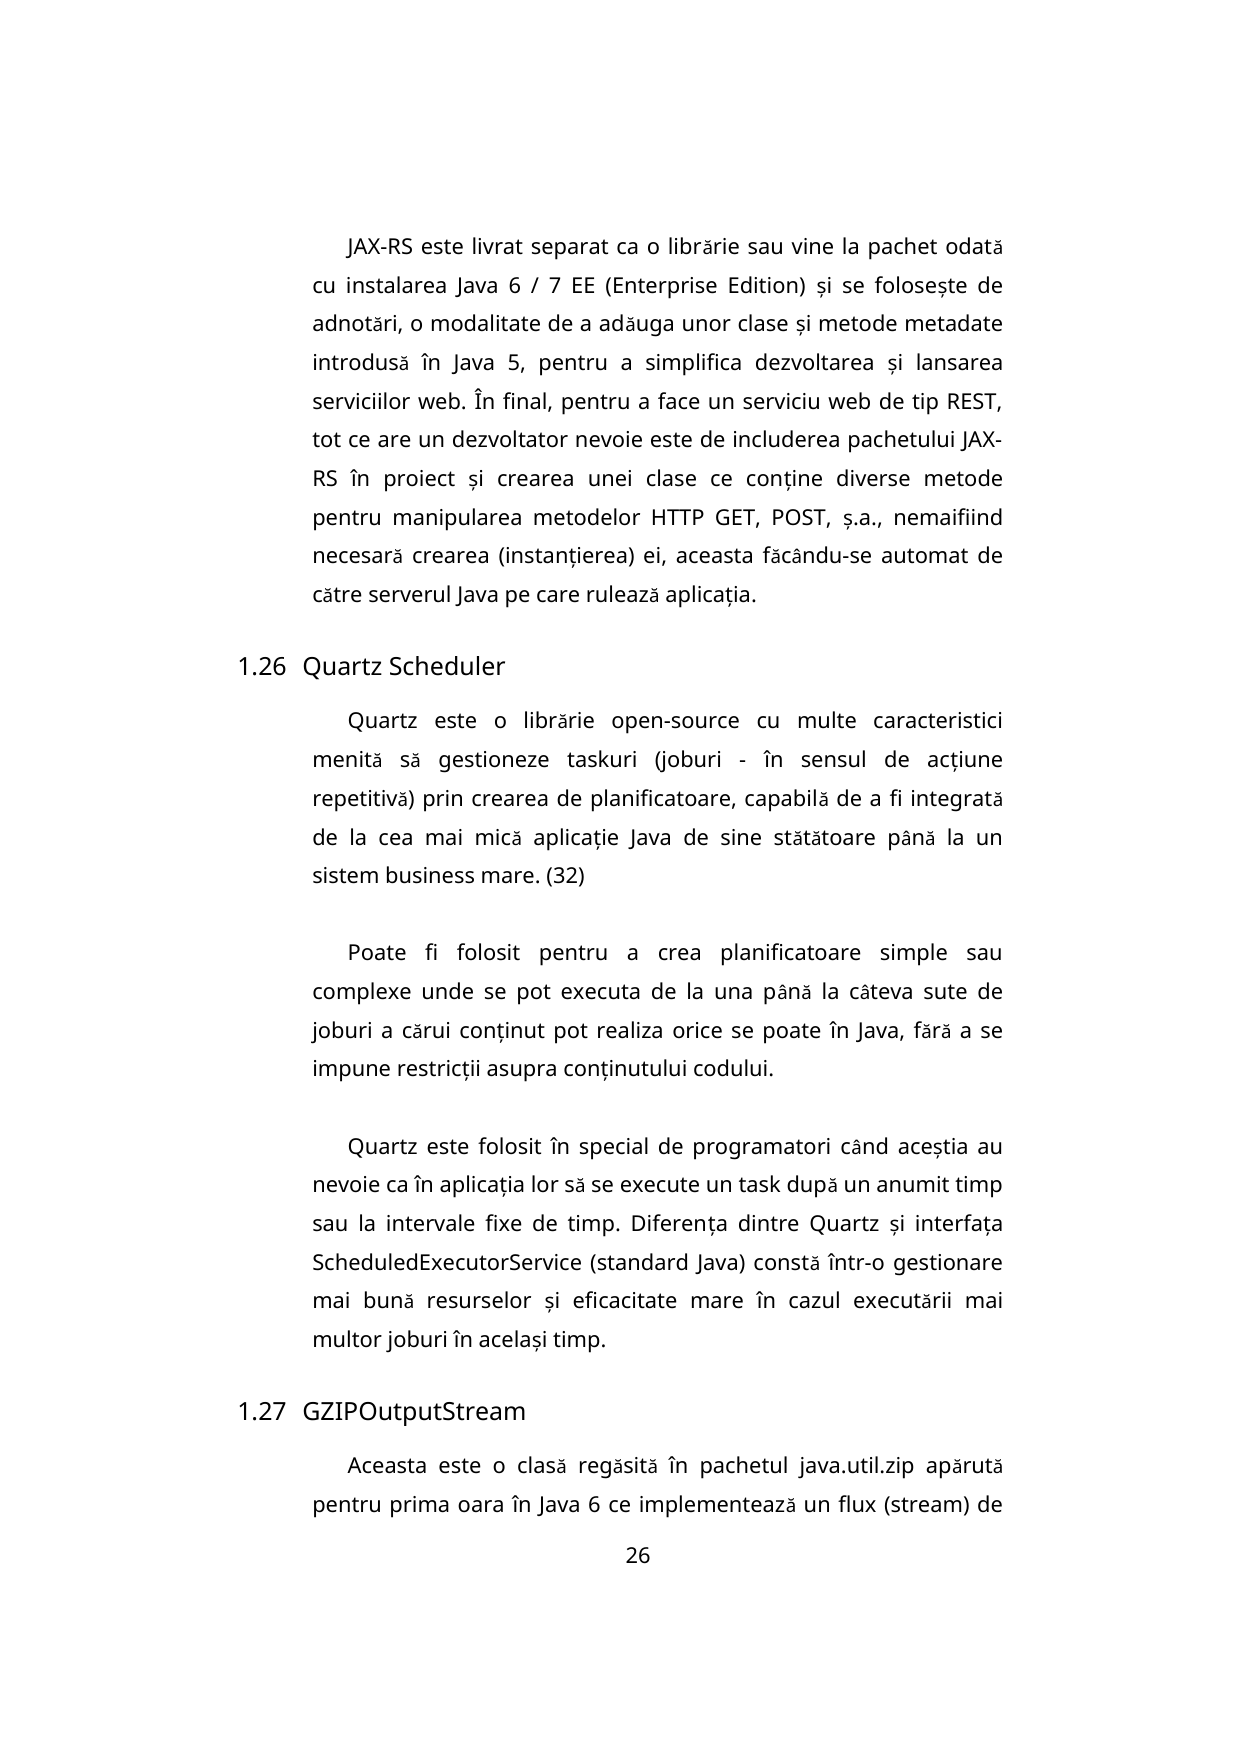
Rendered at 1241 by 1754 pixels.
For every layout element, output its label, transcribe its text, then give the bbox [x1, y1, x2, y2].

text JAX-RS este livrat separat ca o librărie sau vine la pachet odată cu instalarea Java 6 / 7 EE (Enterprise Edition) și se folosește de adnotări, o modalitate de a adăuga unor clase și metode metadate introdusă în Java 5, pentru a simplifica dezvoltarea și lansarea serviciilor web. În final, pentru a face un serviciu web de tip REST, tot ce are un dezvoltator nevoie este de includerea pachetului JAX-RS în proiect și crearea unei clase ce conține diverse metode pentru manipularea metodelor HTTP GET, POST, ș.a., nemaifiind necesară crearea (instanțierea) ei, aceasta făcându-se automat de către serverul Java pe care rulează aplicația. [312, 231, 1003, 609]
text Quartz este folosit în special de programatori când aceștia au nevoie ca în aplicația lor să se execute un task după un anumit timp sau la intervale fixe de timp. Diferența dintre Quartz și interfața ScheduledExecutorService (standard Java) constă într-o gestionare mai bună resurselor și eficacitate mare în cazul executării mai multor joburi în același timp. [312, 1131, 1003, 1354]
subtitle GZIPOutputStream [237, 1394, 1003, 1428]
text Poate fi folosit pentru a crea planificatoare simple sau complexe unde se pot executa de la una până la câteva sute de joburi a cărui conținut pot realiza orice se poate în Java, fără a se impune restricții asupra conținutului codului. [312, 937, 1003, 1083]
subtitle Quartz Scheduler [237, 649, 1003, 683]
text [312, 1451, 1003, 1519]
text Quartz este o librărie open-source cu multe caracteristici menită să gestioneze taskuri (joburi - în sensul de acțiune repetitivă) prin crearea de planificatoare, capabilă de a fi integrată de la cea mai mică aplicație Java de sine stătătoare până la un sistem business mare. [312, 706, 1003, 890]
